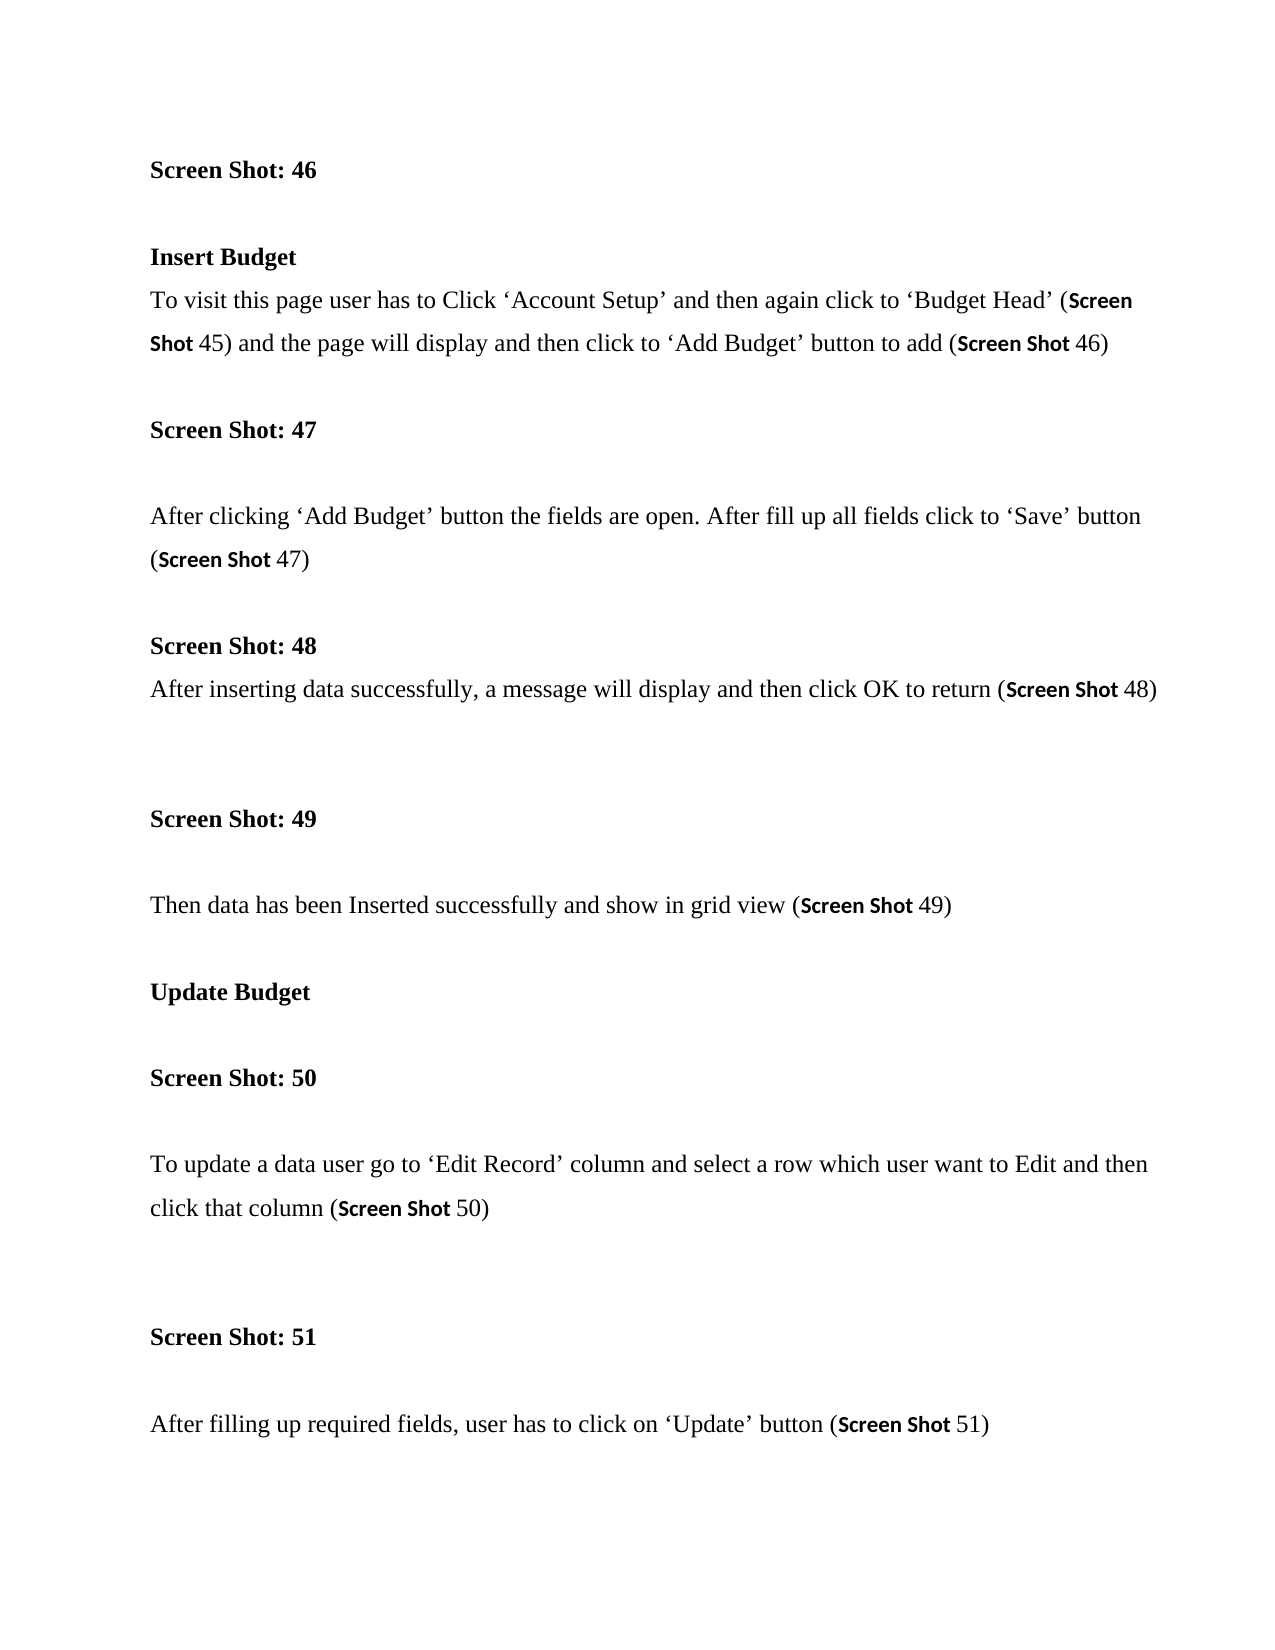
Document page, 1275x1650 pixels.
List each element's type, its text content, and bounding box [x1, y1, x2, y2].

text Insert Budget [150, 242, 1162, 271]
text Screen Shot: 46 [150, 156, 1162, 184]
text Screen Shot: 47 [150, 415, 1162, 444]
text After clicking ‘Add Budget’ button the fields are open. After fill up all fields click to ‘Save’ button (Screen Shot 47) [150, 501, 1162, 573]
text After filling up required fields, user has to click on ‘Update’ button (Screen Shot 51) [150, 1409, 1162, 1438]
text Then data has been Inserted successfully and show in grid view (Screen Shot 49) [150, 890, 1162, 919]
text Update Budget [150, 977, 1162, 1006]
text Screen Shot: 48 [150, 631, 1162, 660]
text Screen Shot: 49 [150, 804, 1162, 833]
text To visit this page user has to Click ‘Account Setup’ and then again click to ‘Budget Head’ (Screen Shot 45) and the page will display and then click to ‘Add Budget’ button to add (Screen Shot 46) [150, 285, 1162, 357]
text After inserting data successfully, a message will display and then click OK to return (Screen Shot 48) [150, 674, 1162, 703]
text Screen Shot: 51 [150, 1322, 1162, 1351]
text To update a data user go to ‘Edit Record’ column and select a row which user want to Edit and then click that column (Screen Shot 50) [150, 1149, 1162, 1222]
text Screen Shot: 50 [150, 1063, 1162, 1092]
